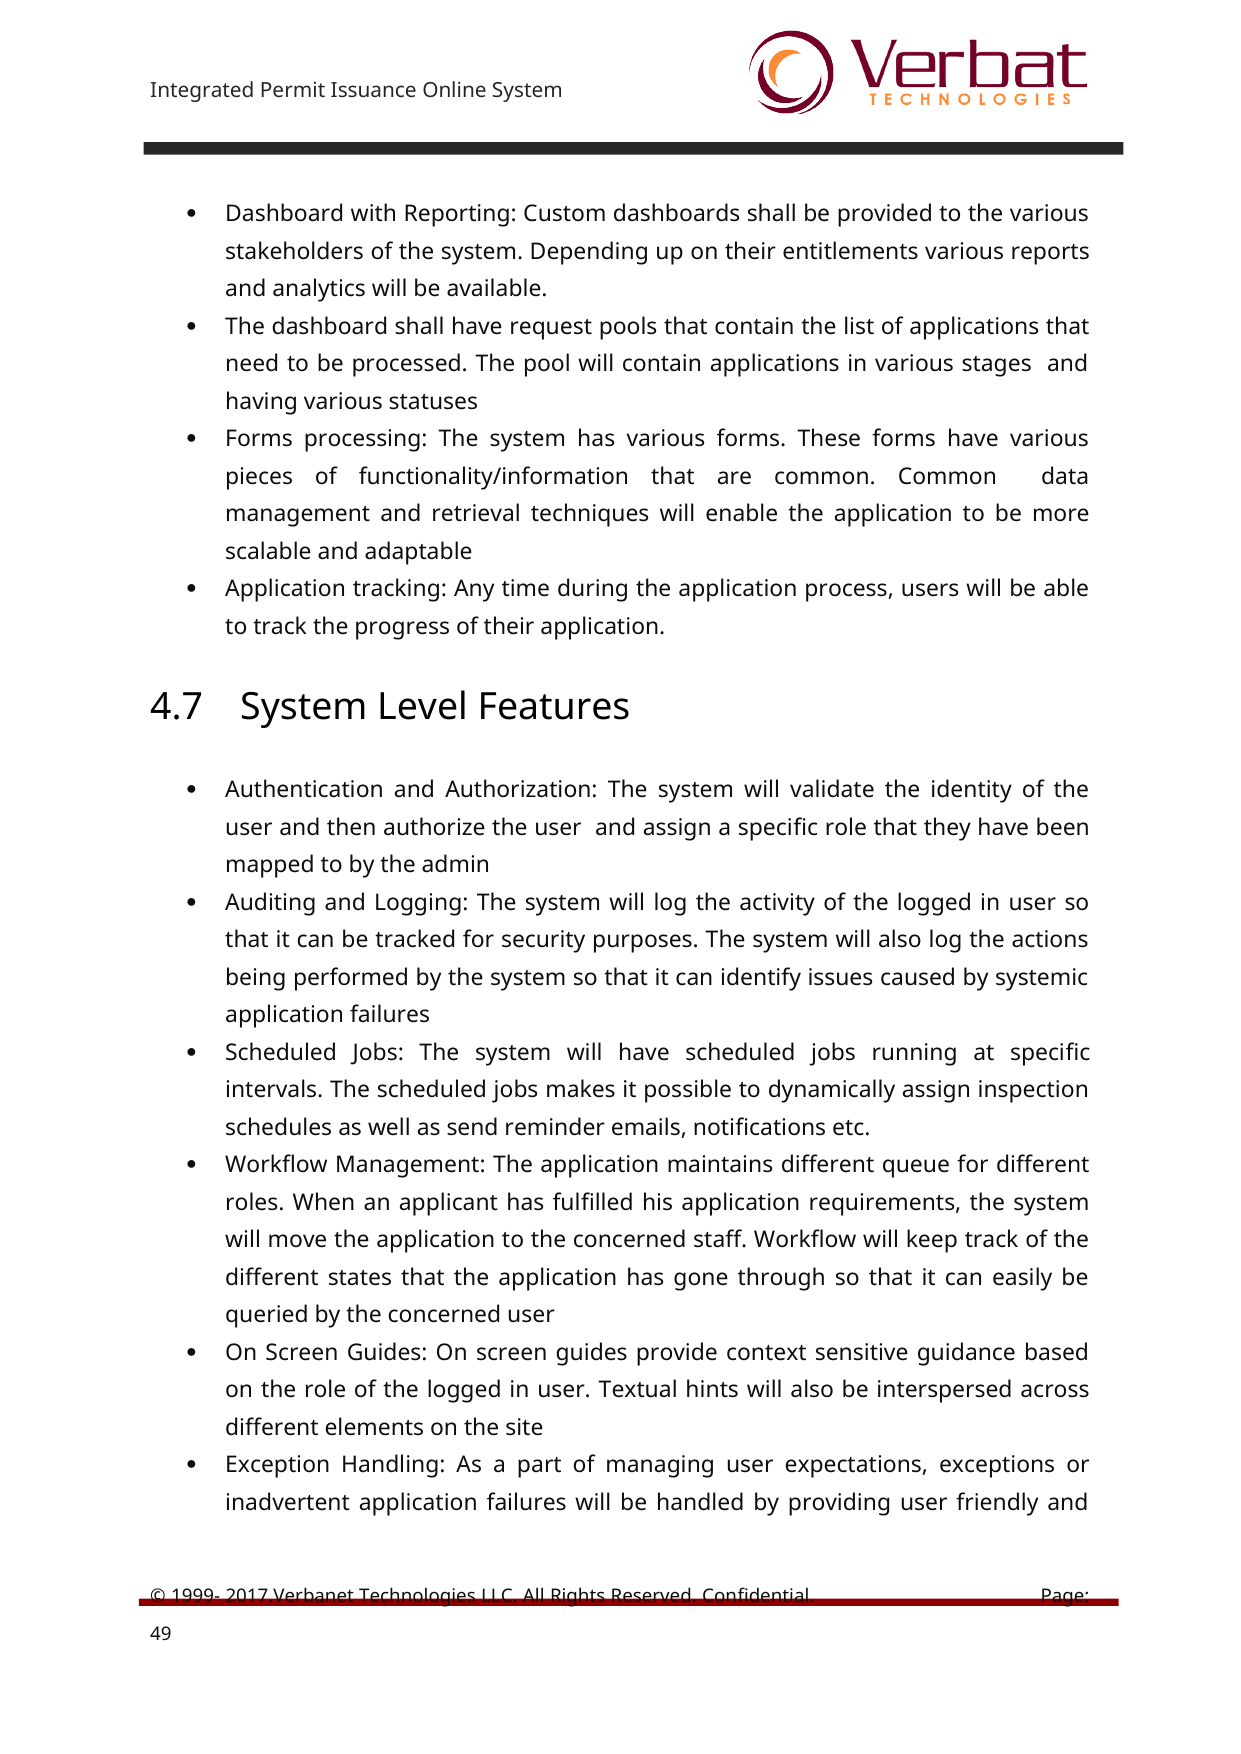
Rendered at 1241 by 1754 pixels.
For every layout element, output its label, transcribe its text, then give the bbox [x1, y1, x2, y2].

list On Screen Guides: On screen guides provide context sensitive guidance based on the role of the logged in user. Textual hints will also be interspersed across different elements on the site [187, 1330, 1090, 1443]
subtitle System Level Features [150, 679, 1090, 730]
picture [745, 26, 1089, 114]
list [187, 1443, 1090, 1518]
list Application tracking: Any time during the application process, users will be able to track the progress of their application. [187, 567, 1090, 642]
list Dashboard with Reporting: Custom dashboards shall be provided to the various stakeholders of the system. Depending up on their entitlements various reports and analytics will be available. [187, 192, 1090, 304]
list Auditing and Logging: The system will log the activity of the logged in user so that it can be tracked for security purposes. The system will also log the actions being performed by the system so that it can identify issues caused by systemic application failures [187, 880, 1090, 1030]
list Workflow Management: The application maintains different queue for different roles. When an applicant has fulfilled his application requirements, the system will move the application to the concerned staff. Workflow will keep track of the different states that the application has gone through so that it can easily be queried by the concerned user [187, 1143, 1090, 1330]
list Scheduled Jobs: The system will have scheduled jobs running at specific intervals. The scheduled jobs makes it possible to dynamically assign inspection schedules as well as send reminder emails, notifications etc. [187, 1030, 1090, 1143]
list Authentication and Authorization: The system will validate the identity of the user and then authorize the user and assign a specific role that they have been mapped to by the admin [187, 768, 1090, 880]
list The dashboard shall have request pools that contain the list of applications that need to be processed. The pool will contain applications in various stages and having various statuses [187, 304, 1090, 417]
list Forms processing: The system has various forms. These forms have various pieces of functionality/information that are common. Common data management and retrieval techniques will enable the application to be more scalable and adaptable [187, 417, 1090, 567]
